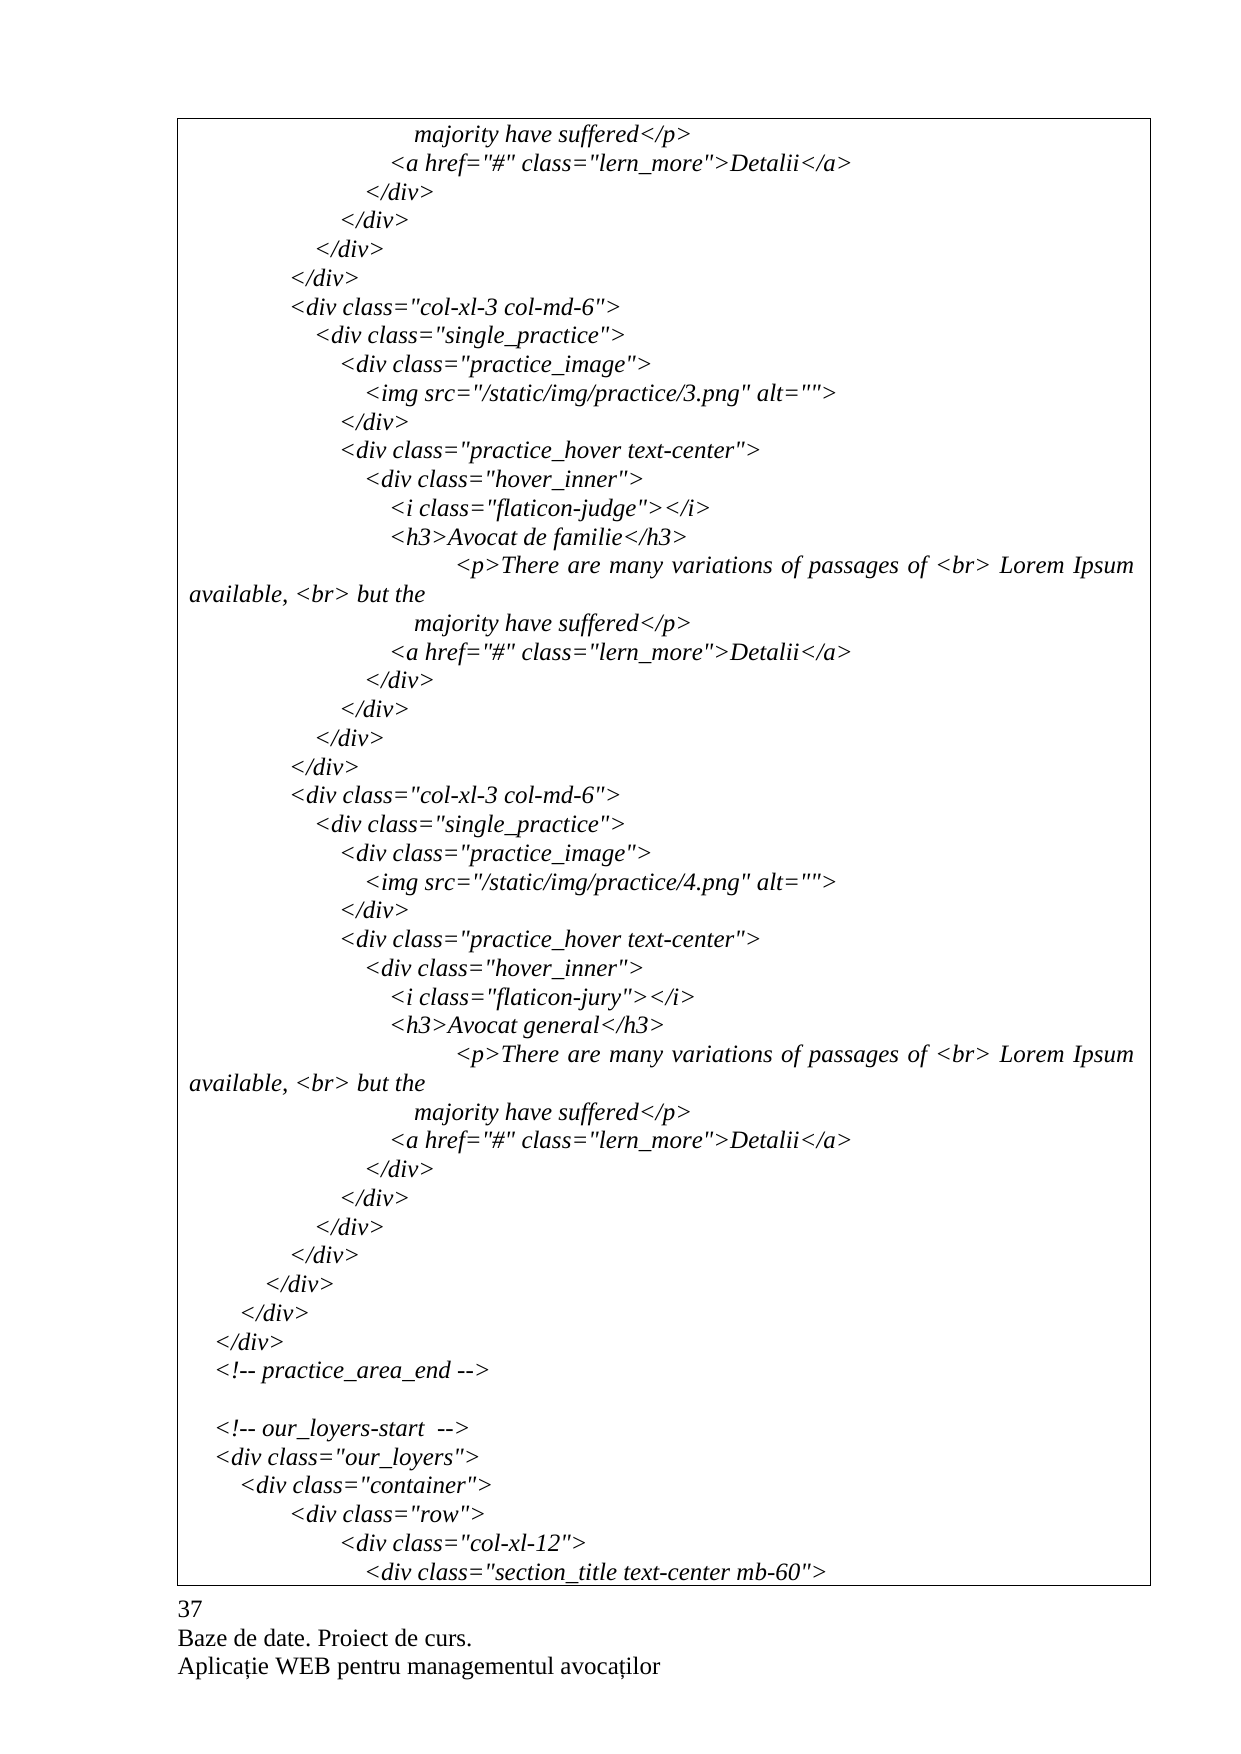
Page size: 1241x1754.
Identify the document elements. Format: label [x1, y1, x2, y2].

table_cell [178, 119, 1150, 1585]
